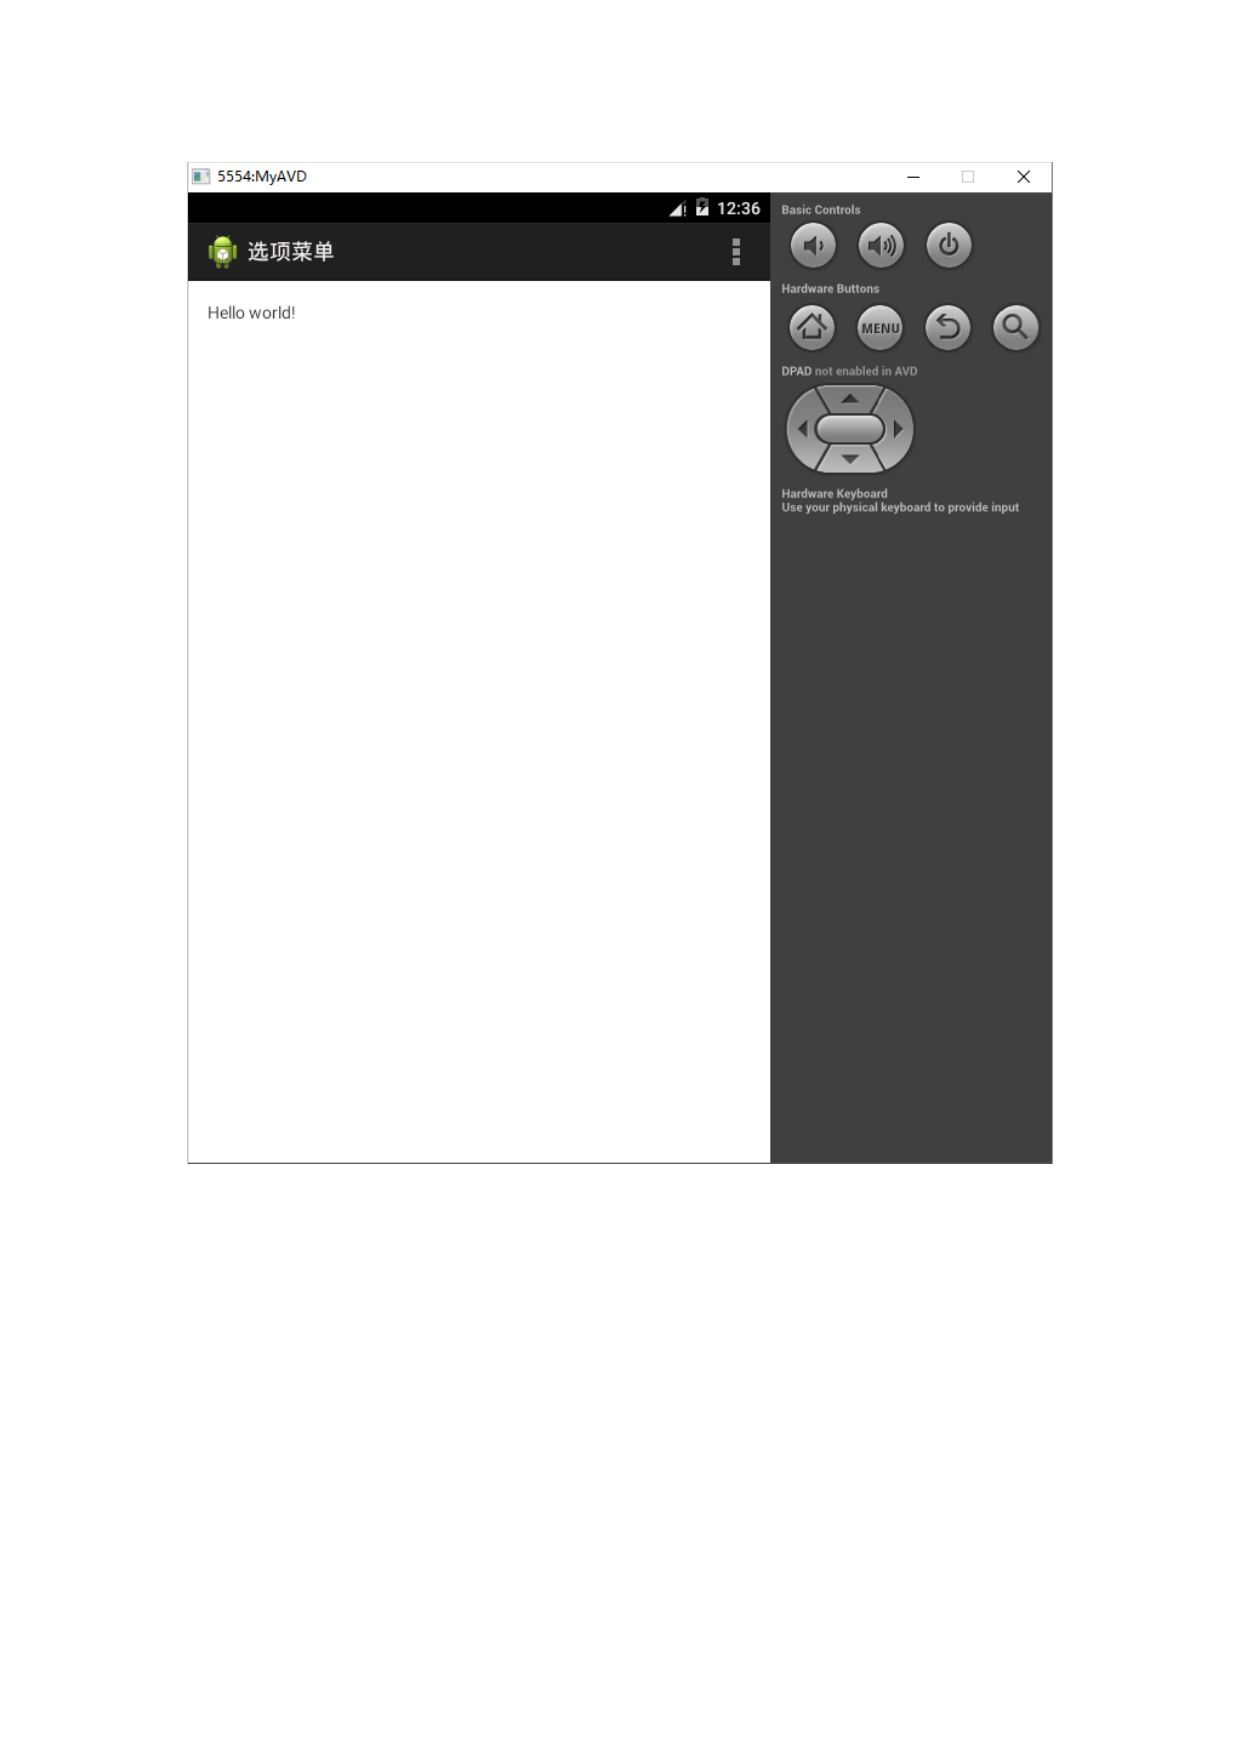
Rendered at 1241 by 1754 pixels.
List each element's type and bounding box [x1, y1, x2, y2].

picture [187, 162, 1053, 1164]
